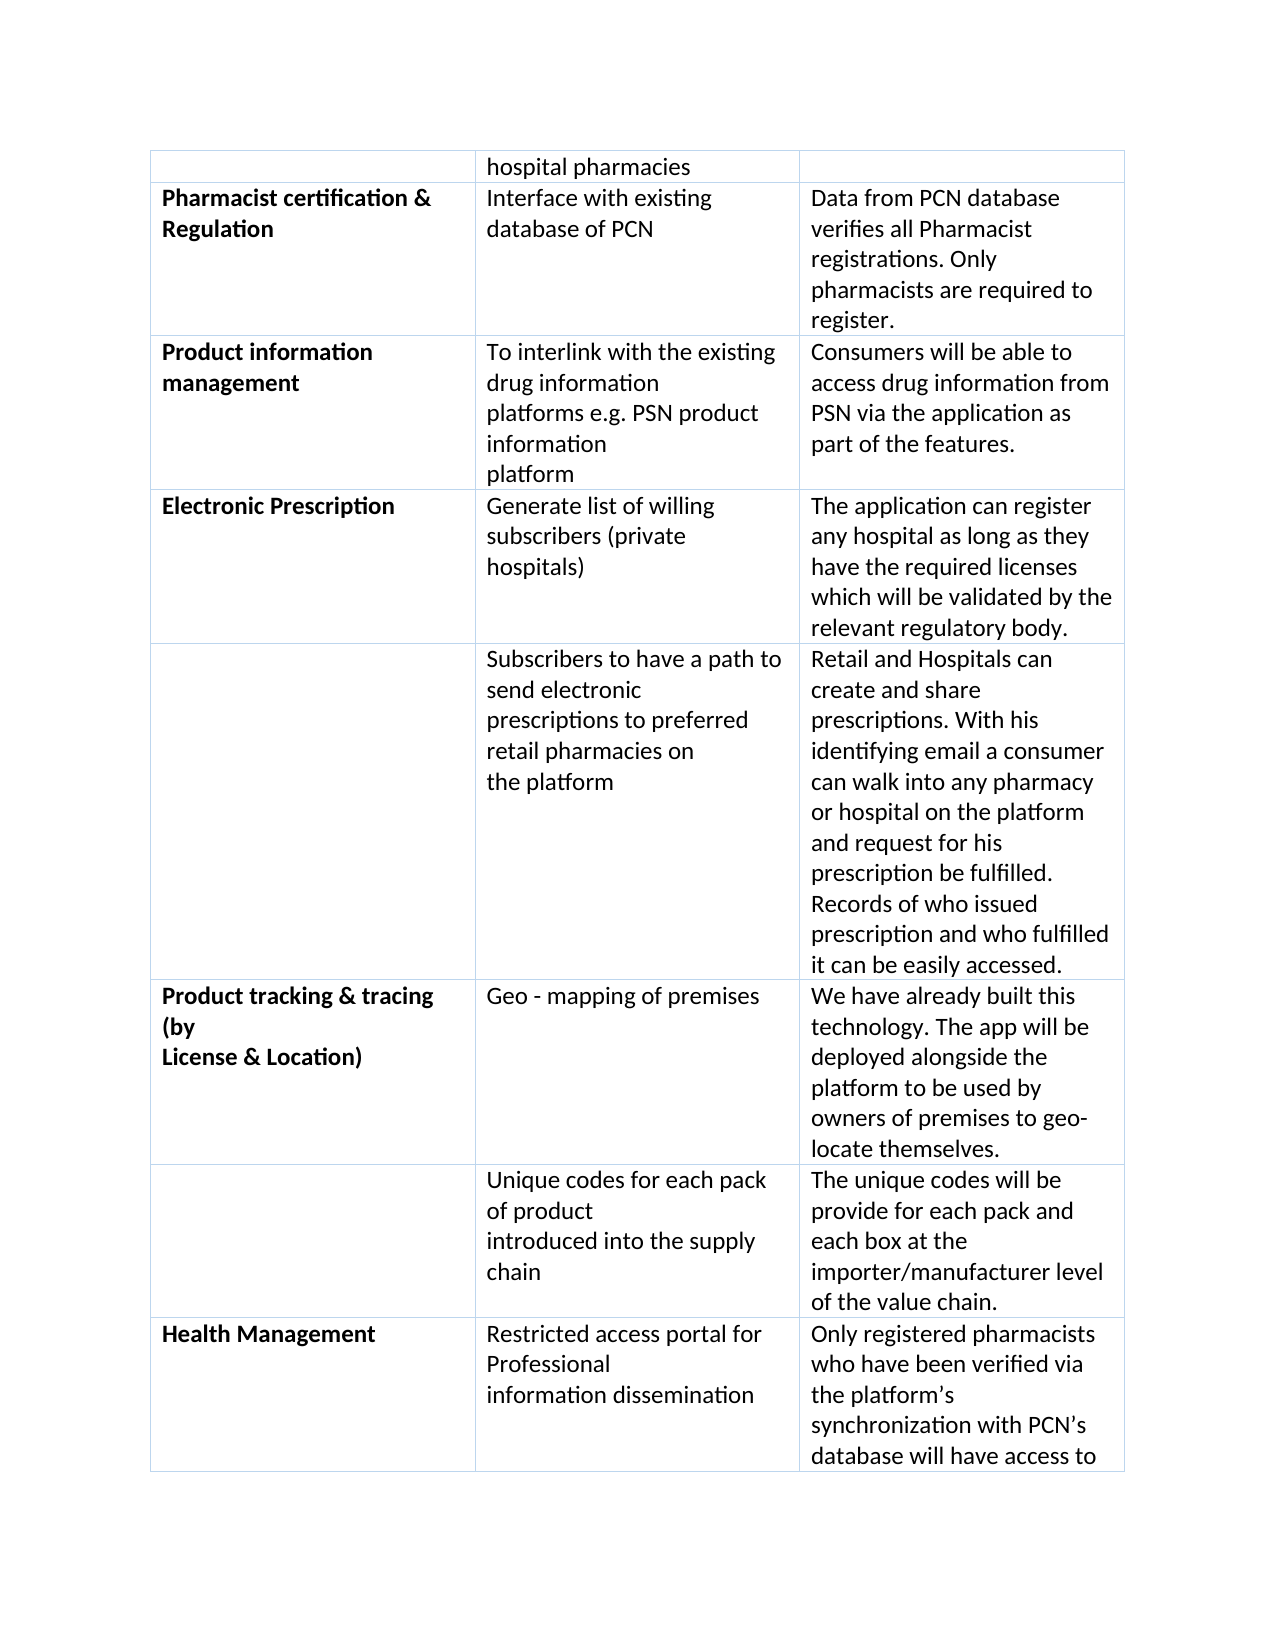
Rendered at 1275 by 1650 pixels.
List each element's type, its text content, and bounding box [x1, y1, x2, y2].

table_cell Subscribers to have a path to send electronic prescriptions to preferred retail pharmacies on the platform [476, 644, 799, 979]
table_cell Geo - mapping of premises [476, 980, 799, 1163]
table_cell Interface with existing database of PCN [476, 183, 799, 335]
table_cell [151, 644, 475, 979]
table_cell Electronic Prescription [151, 490, 475, 642]
table_cell We have already built this technology. The app will be deployed alongside the platform to be used by owners of premises to geo-locate themselves. [800, 980, 1124, 1163]
table_cell Health Management [151, 1318, 475, 1471]
table_cell Product tracking & tracing (by License & Location) [151, 980, 475, 1163]
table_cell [800, 1318, 1124, 1471]
table_cell Retail and Hospitals can create and share prescriptions. With his identifying email a consumer can walk into any pharmacy or hospital on the platform and request for his prescription be fulfilled. Records of who issued prescription and who fulfilled it can be easily accessed. [800, 644, 1124, 979]
table_cell Product information management [151, 336, 475, 489]
table_cell Data from PCN database verifies all Pharmacist registrations. Only pharmacists are required to register. [800, 183, 1124, 335]
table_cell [476, 1318, 799, 1471]
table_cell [800, 151, 1124, 182]
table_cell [151, 151, 475, 182]
table_cell The application can register any hospital as long as they have the required licenses which will be validated by the relevant regulatory body. [800, 490, 1124, 642]
table_cell Pharmacist certification & Regulation [151, 183, 475, 335]
table_cell Unique codes for each pack of product introduced into the supply chain [476, 1165, 799, 1317]
table_cell [151, 1165, 475, 1317]
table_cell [476, 151, 799, 182]
table_cell Consumers will be able to access drug information from PSN via the application as part of the features. [800, 336, 1124, 489]
table_cell To interlink with the existing drug information platforms e.g. PSN product information platform [476, 336, 799, 489]
table_cell The unique codes will be provide for each pack and each box at the importer/manufacturer level of the value chain. [800, 1165, 1124, 1317]
table_cell Generate list of willing subscribers (private hospitals) [476, 490, 799, 642]
